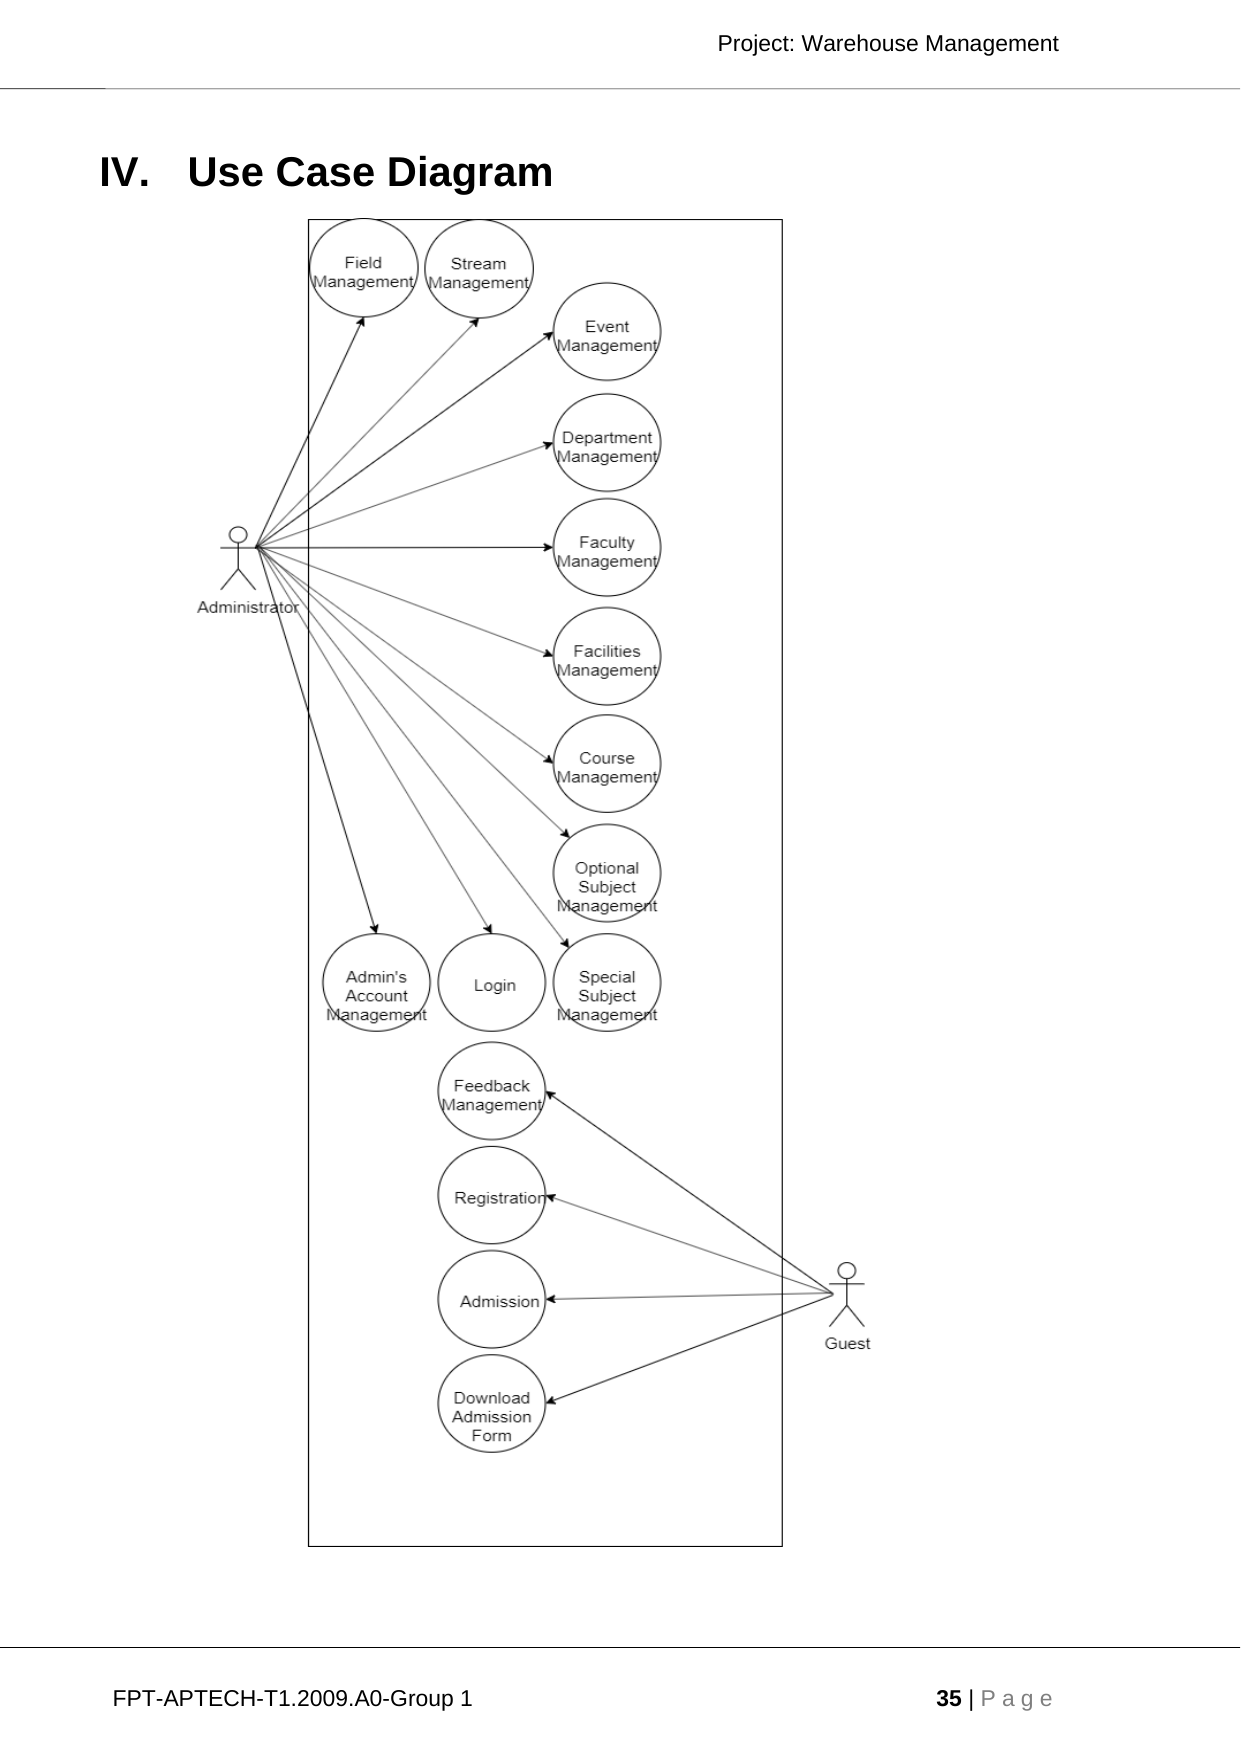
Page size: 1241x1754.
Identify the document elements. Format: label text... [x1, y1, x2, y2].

list Use Case Diagram [150, 147, 1162, 195]
picture [187, 218, 874, 1547]
